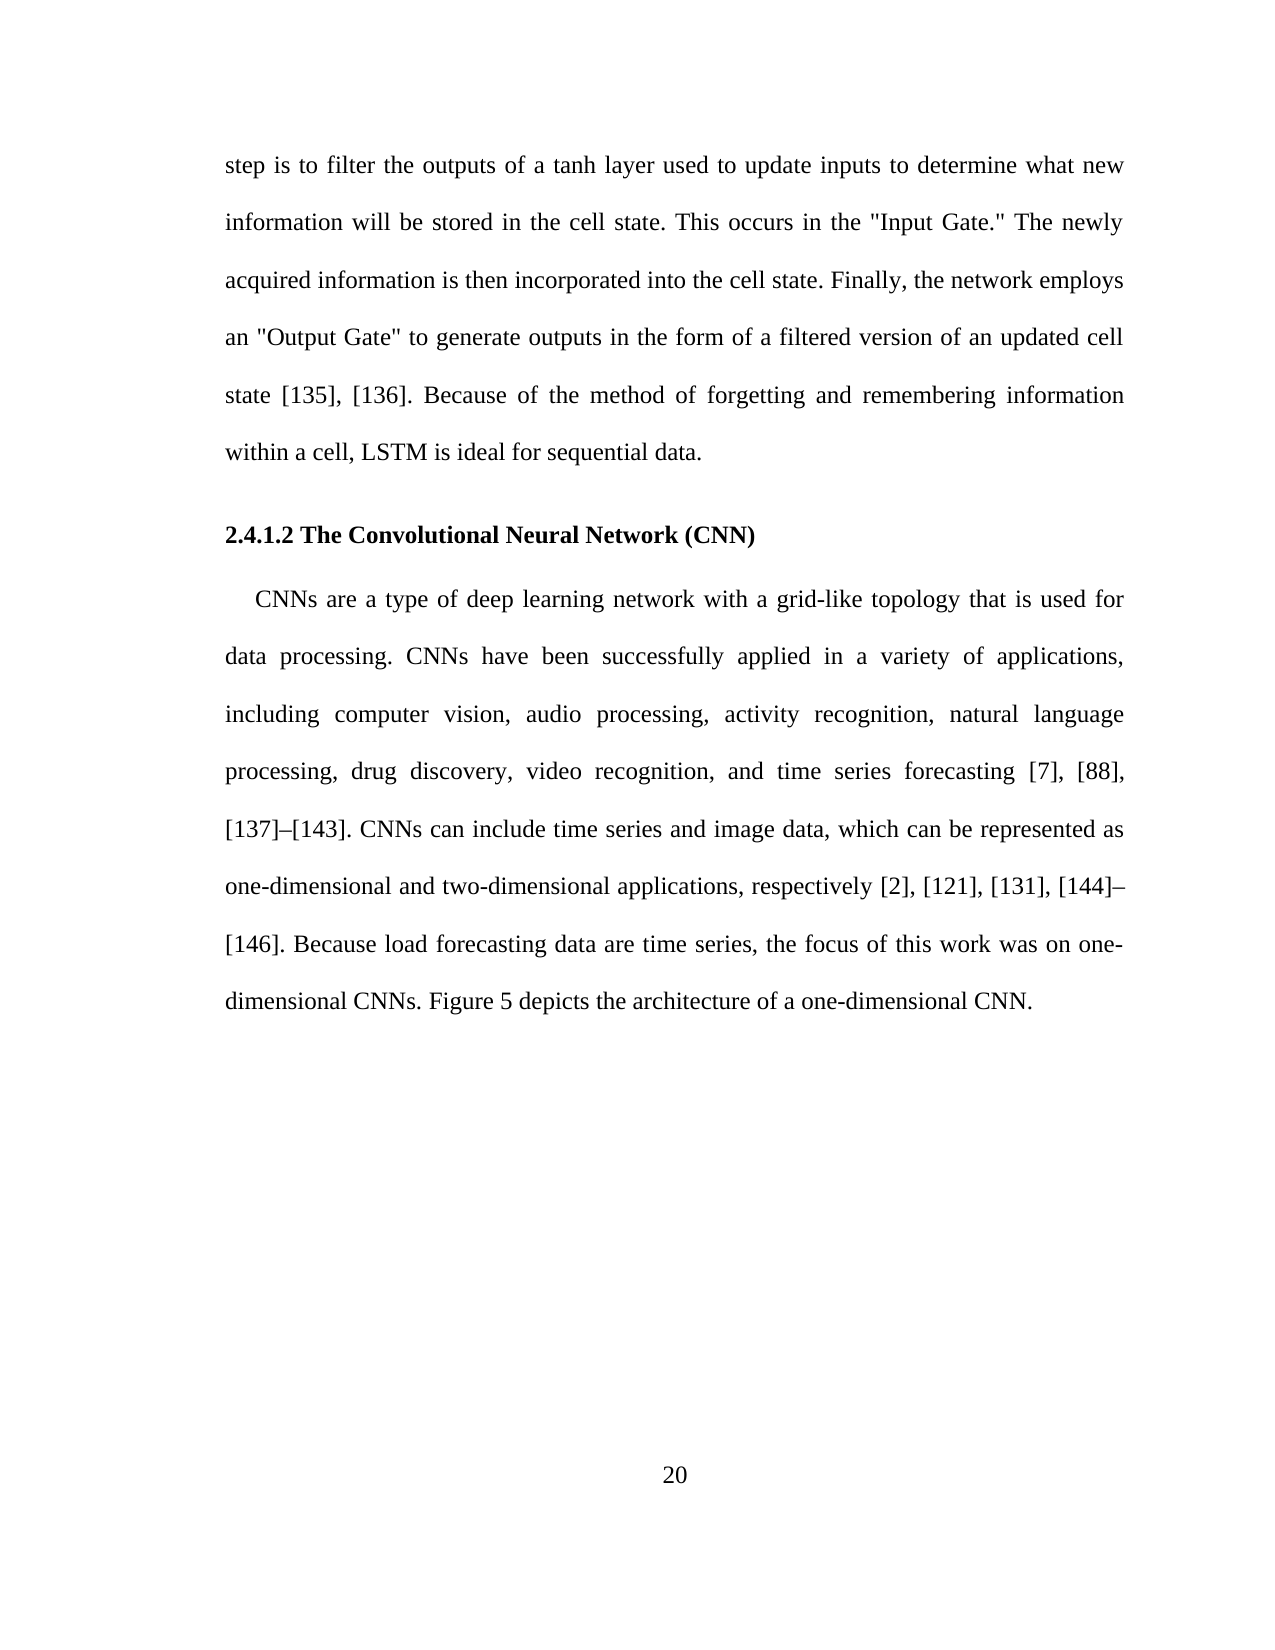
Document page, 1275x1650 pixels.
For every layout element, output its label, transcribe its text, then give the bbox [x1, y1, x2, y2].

subtitle 2.4.1.2 The Convolutional Neural Network (CNN) [225, 520, 1125, 549]
text CNNs are a type of deep learning network with a grid-like topology that is used for data processing. CNNs have been successfully applied in a variety of applications, including computer vision, audio processing, activity recognition, natural language processing, drug discovery, video recognition, and time series forecasting [7], [88], [137]–[143]. CNNs can include time series and image data, which can be represented as one-dimensional and two-dimensional applications, respectively [2], [121], [131], [144]–[146]. Because load forecasting data are time series, the focus of this work was on one-dimensional CNNs. Figure 5 depicts the architecture of a one-dimensional CNN. [225, 584, 1125, 1015]
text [225, 150, 1125, 466]
